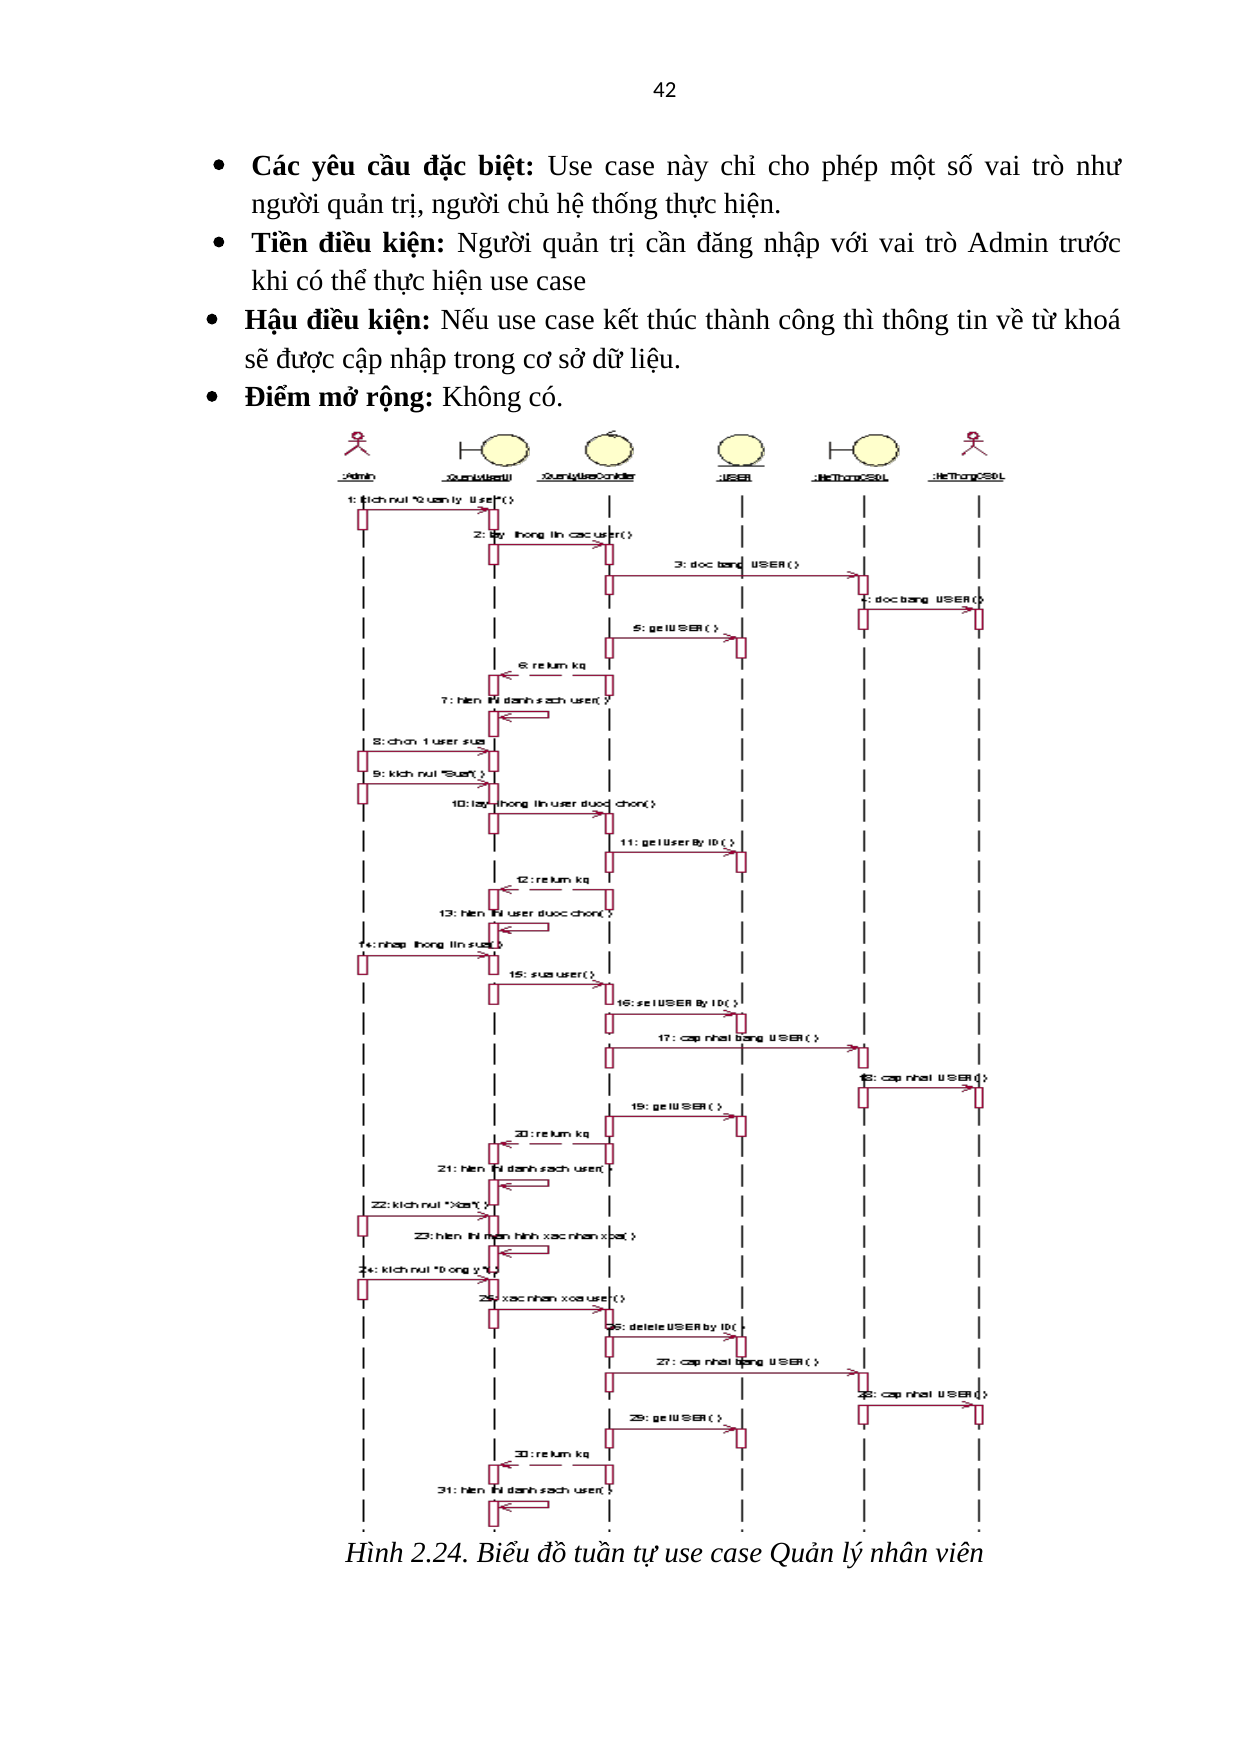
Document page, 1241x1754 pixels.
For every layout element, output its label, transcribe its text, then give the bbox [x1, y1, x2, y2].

list Điểm mở rộng: Không có. [207, 379, 1122, 413]
list Các yêu cầu đặc biệt: Use case này chỉ cho phép một số vai trò như người quản trị, người chủ hệ thống thực hiện. [214, 148, 1122, 220]
picture [311, 417, 1018, 1532]
list Tiền điều kiện: Người quản trị cần đăng nhập với vai trò Admin trước khi có thể thực hiện use case [214, 225, 1122, 297]
text Hình 2.24. Biểu đồ tuần tự use case Quản lý nhân viên [207, 1535, 1122, 1569]
list Hậu điều kiện: Nếu use case kết thúc thành công thì thông tin về từ khoá sẽ được cập nhập trong cơ sở dữ liệu. [207, 302, 1122, 374]
